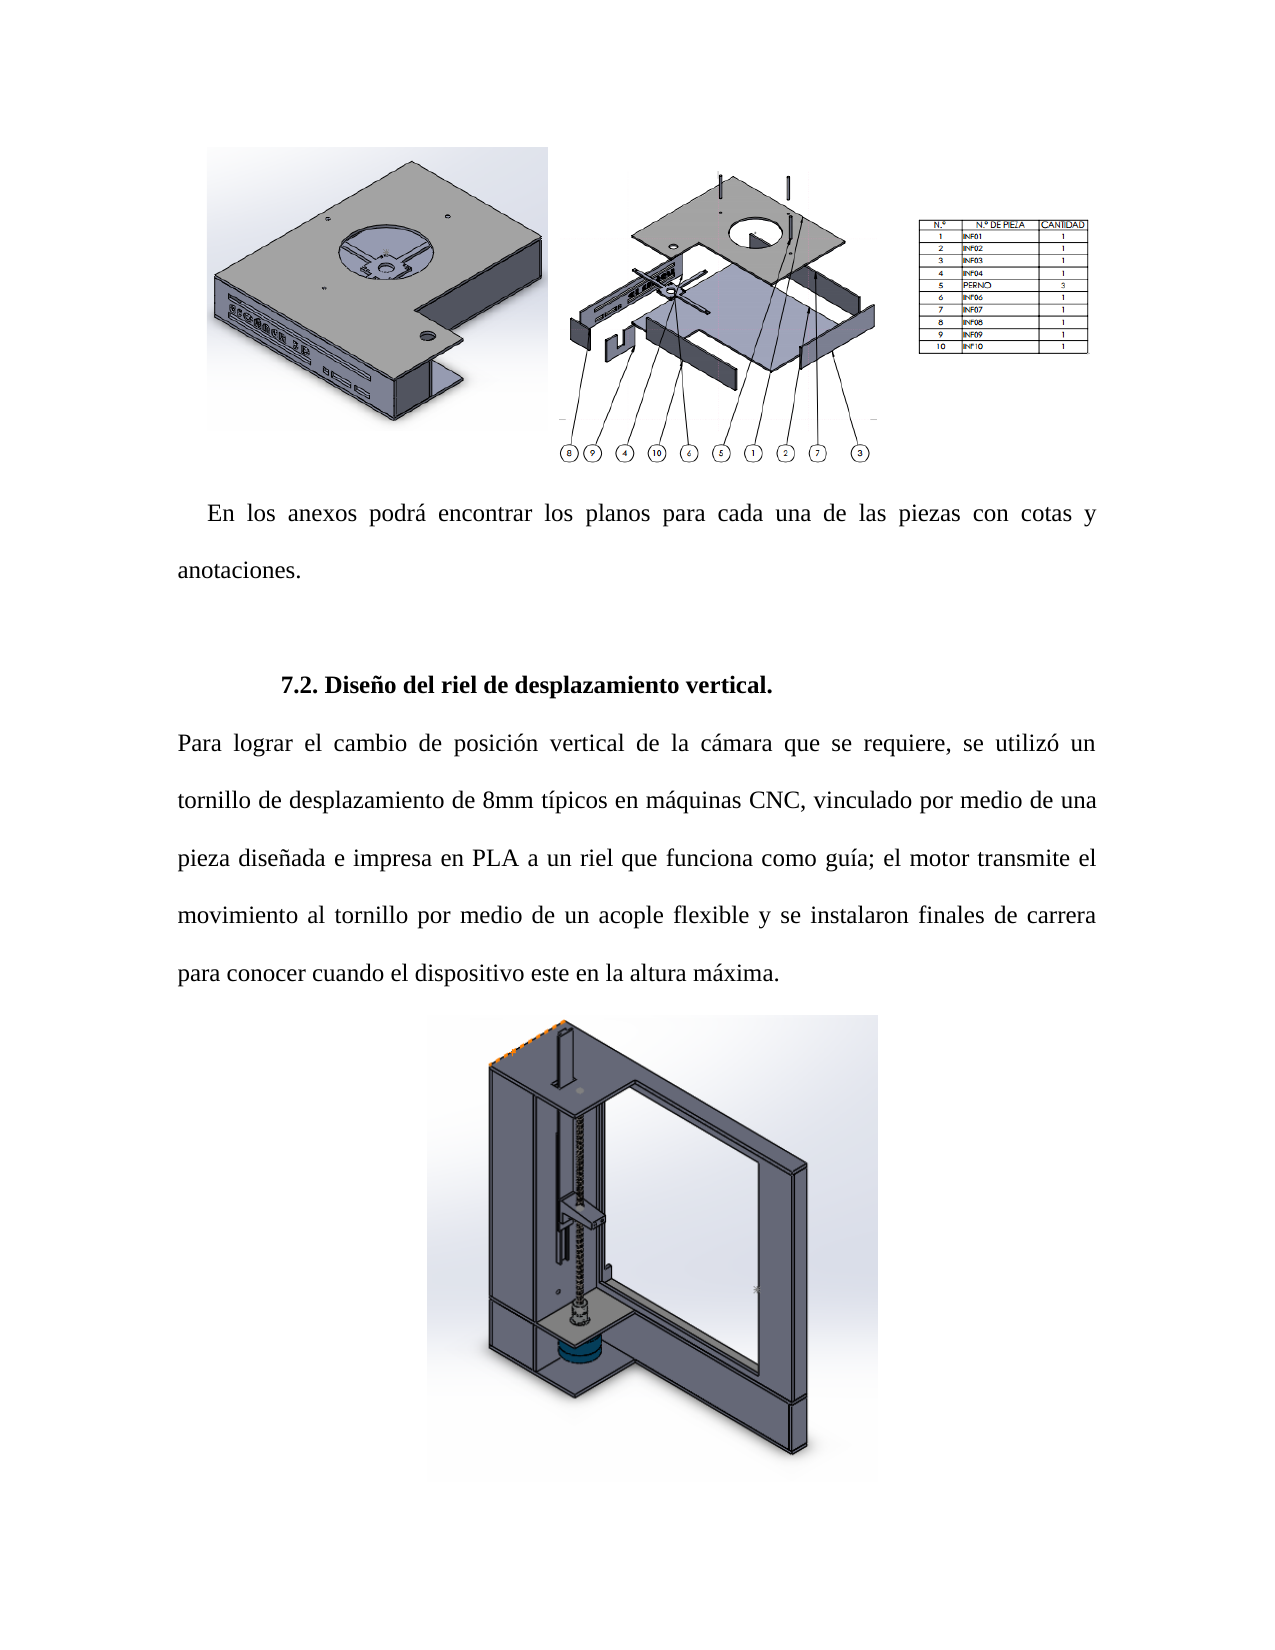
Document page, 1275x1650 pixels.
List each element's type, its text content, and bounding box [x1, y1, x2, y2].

text En los anexos podrá encontrar los planos para cada una de las piezas con cotas y anotaciones. [177, 498, 1098, 584]
picture [427, 1015, 878, 1482]
text Para lograr el cambio de posición vertical de la cámara que se requiere, se utilizó un tornillo de desplazamiento de 8mm típicos en máquinas CNC, vinculado por medio de una pieza diseñada e impresa en PLA a un riel que funciona como guía; el motor transmite el movimiento al tornillo por medio de un acople flexible y se instalaron finales de carrera para conocer cuando el dispositivo este en la altura máxima. [177, 728, 1098, 987]
picture [206, 147, 1128, 470]
subtitle Diseño del riel de desplazamiento vertical. [281, 670, 1098, 699]
